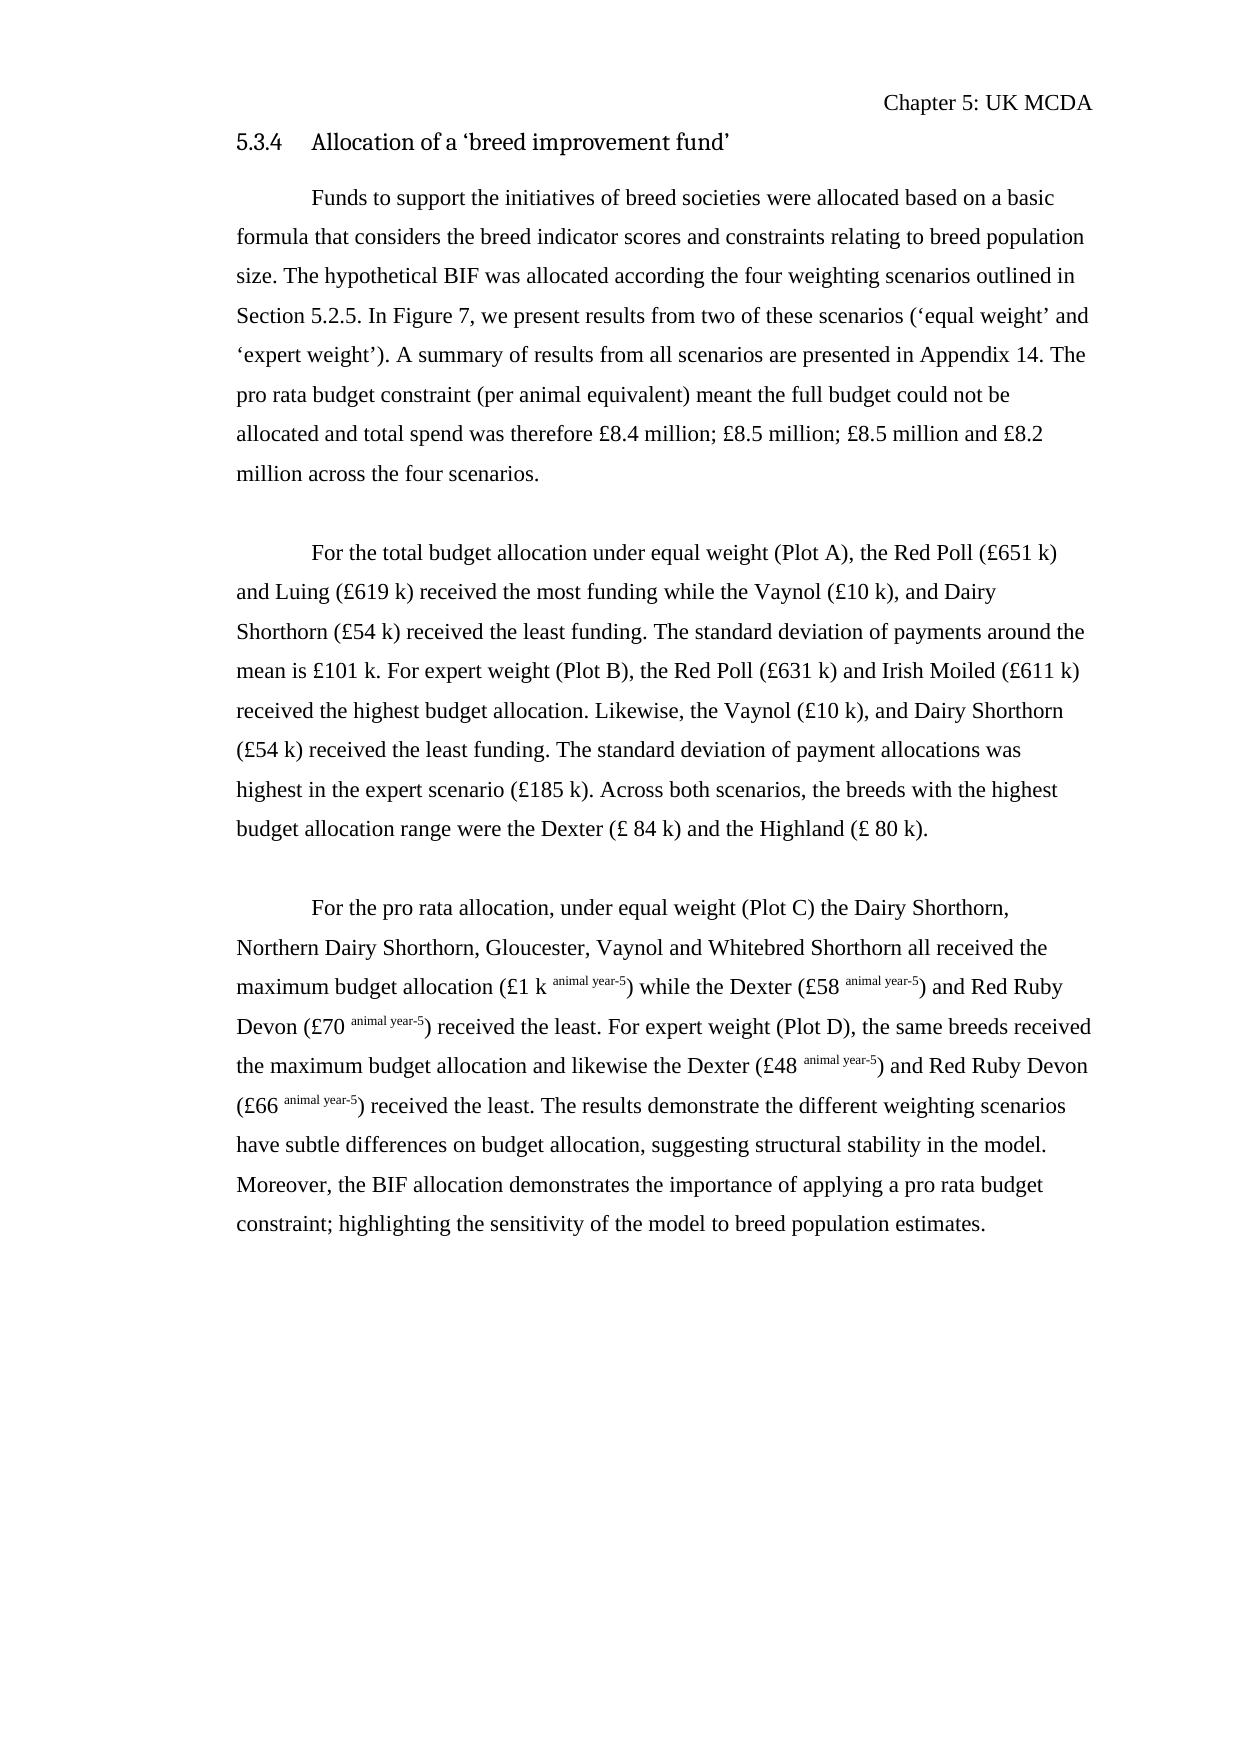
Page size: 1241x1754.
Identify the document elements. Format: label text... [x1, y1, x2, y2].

text For the pro rata allocation, under equal weight (Plot C) the Dairy Shorthorn, Northern Dairy Shorthorn, Gloucester, Vaynol and Whitebred Shorthorn all received the maximum budget allocation (£1 k animal year-5) while the Dexter (£58 animal year-5) and Red Ruby Devon (£70 animal year-5) received the least. For expert weight (Plot D), the same breeds received the maximum budget allocation and likewise the Dexter (£48 animal year-5) and Red Ruby Devon (£66 animal year-5) received the least. The results demonstrate the different weighting scenarios have subtle differences on budget allocation, suggesting structural stability in the model. Moreover, the BIF allocation demonstrates the importance of applying a pro rata budget constraint; highlighting the sensitivity of the model to breed population estimates. [236, 894, 1092, 1236]
subtitle Allocation of a ‘breed improvement fund’ [236, 128, 1092, 157]
text For the total budget allocation under equal weight (Plot A), the Red Poll (£651 k) and Luing (£619 k) received the most funding while the Vaynol (£10 k), and Dairy Shorthorn (£54 k) received the least funding. The standard deviation of payments around the mean is £101 k. For expert weight (Plot B), the Red Poll (£631 k) and Irish Moiled (£611 k) received the highest budget allocation. Likewise, the Vaynol (£10 k), and Dairy Shorthorn (£54 k) received the least funding. The standard deviation of payment allocations was highest in the expert scenario (£185 k). Across both scenarios, the breeds with the highest budget allocation range were the Dexter (£ 84 k) and the Highland (£ 80 k). [236, 539, 1092, 842]
text Funds to support the initiatives of breed societies were allocated based on a basic formula that considers the breed indicator scores and constraints relating to breed population size. The hypothetical BIF was allocated according the four weighting scenarios outlined in Section 5.2.5. In Figure 7, we present results from two of these scenarios (‘equal weight’ and ‘expert weight’). A summary of results from all scenarios are presented in Appendix 14. The pro rata budget constraint (per animal equivalent) meant the full budget could not be allocated and total spend was therefore £8.4 million; £8.5 million; £8.5 million and £8.2 million across the four scenarios. [236, 184, 1092, 486]
